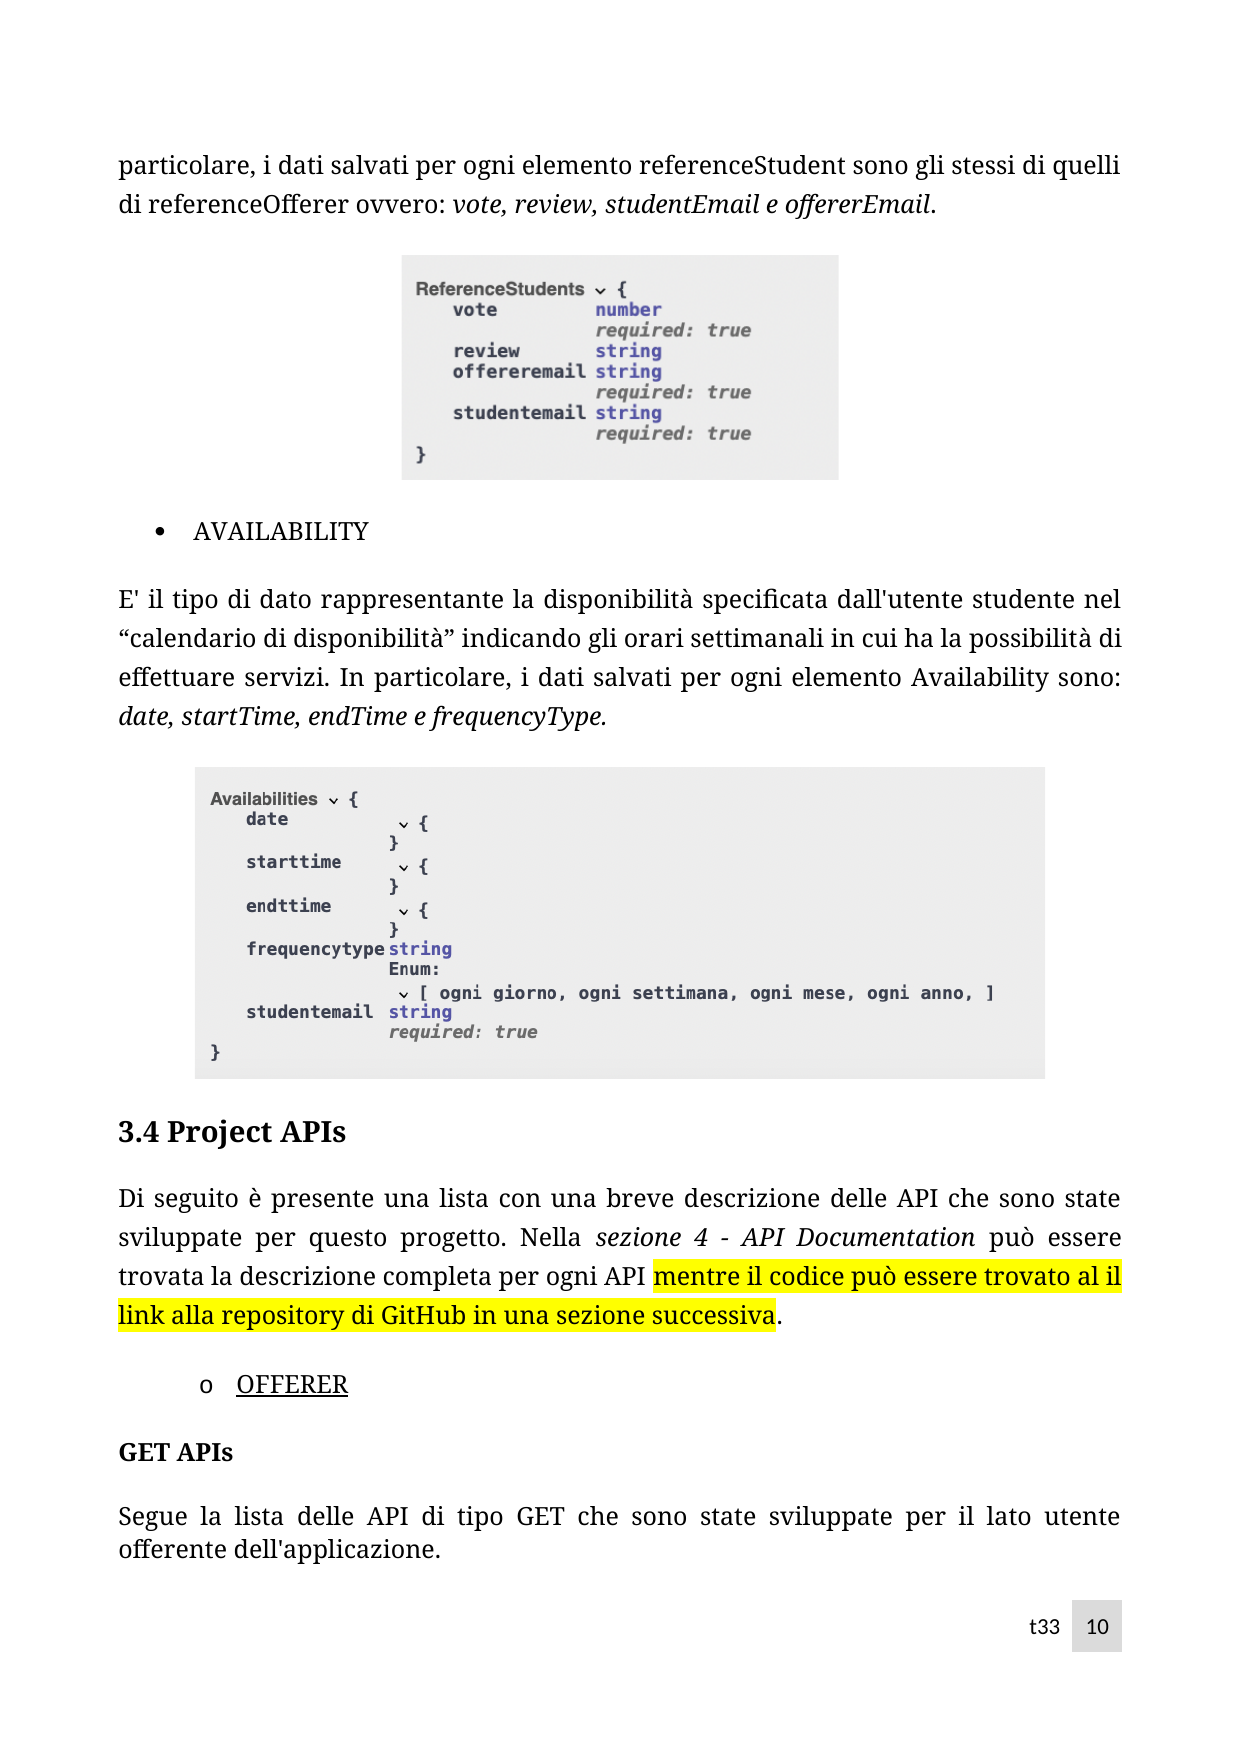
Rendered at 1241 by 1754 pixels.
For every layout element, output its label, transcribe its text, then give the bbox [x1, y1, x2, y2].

text GET APIs [118, 1435, 1122, 1469]
text E' il tipo di dato rappresentante la disponibilità specificata dall'utente studente nel “calendario di disponibilità” indicando gli orari settimanali in cui ha la possibilità di effettuare servizi. In particolare, i dati salvati per ogni elemento Availability sono: date, startTime, endTime e frequencyType. [118, 581, 1122, 733]
picture [194, 767, 1046, 1079]
list AVAILABILITY [156, 513, 1122, 547]
text Di seguito è presente una lista con una breve descrizione delle API che sono state sviluppate per questo progetto. Nella sezione 4 - API Documentation può essere trovata la descrizione completa per ogni API mentre il codice può essere trovato al il link alla repository di GitHub in una sezione successiva. [118, 1181, 1122, 1332]
text 3.4 Project APIs [118, 1112, 1122, 1151]
text Segue la lista delle API di tipo GET che sono state sviluppate per il lato utente offerente dell'applicazione. [118, 1498, 1122, 1566]
picture [401, 255, 839, 480]
list OFFERER [199, 1366, 1122, 1401]
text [118, 148, 1122, 221]
